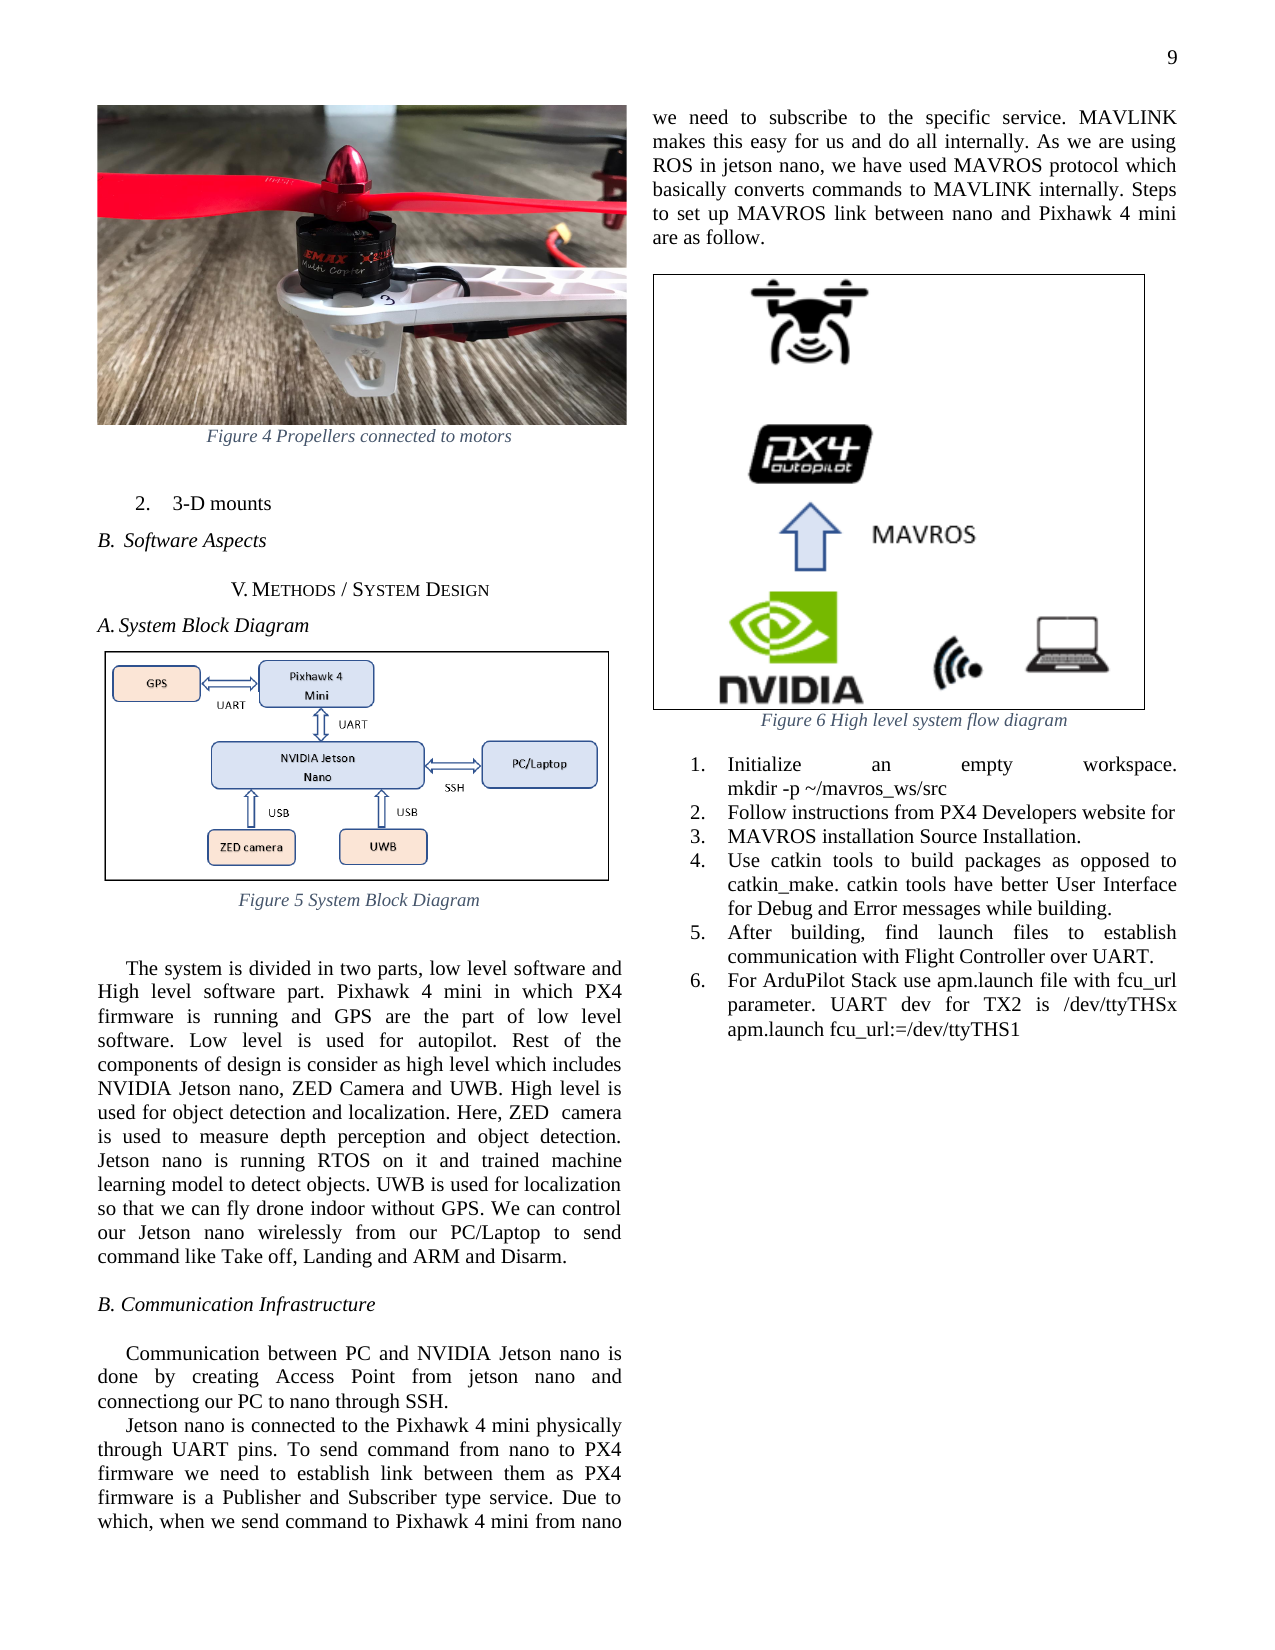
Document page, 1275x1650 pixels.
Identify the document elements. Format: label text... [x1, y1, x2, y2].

subtitle System Block Diagram [97, 613, 622, 637]
text Jetson nano is connected to the Pixhawk 4 mini physically through UART pins. To send command from nano to PX4 firmware we need to establish link between them as PX4 firmware is a Publisher and Subscriber type service. Due to which, when we send command to Pixhawk 4 mini from nano we need to subscribe to the specific service. MAVLINK makes this easy for us and do all internally. As we are using ROS in jetson nano, we have used MAVROS protocol which basically converts commands to MAVLINK internally. Steps to set up MAVROS link between nano and Pixhawk 4 mini are as follow. [652, 105, 1177, 249]
list After building, find launch files to establish communication with Flight Controller over UART. [690, 920, 1177, 968]
picture [97, 643, 623, 889]
text Communication between PC and NVIDIA Jetson nano is done by creating Access Point from jetson nano and connectiong our PC to nano through SSH. [97, 1340, 622, 1413]
list MAVROS installation Source Installation. [690, 824, 1177, 848]
list Initialize an empty workspace. mkdir -p ~/mavros_ws/src [690, 752, 1177, 800]
subtitle Methods / System Design [97, 577, 622, 601]
list Use catkin tools to build packages as opposed to catkin_make. catkin tools have better User Interface for Debug and Error messages while building. [690, 848, 1177, 920]
text The system is divided in two parts, low level software and High level software part. Pixhawk 4 mini in which PX4 firmware is running and GPS are the part of low level software. Low level is used for autopilot. Rest of the components of design is consider as high level which includes NVIDIA Jetson nano, ZED Camera and UWB. High level is used for object detection and localization. Here, ZED camera is used to measure depth perception and object detection. Jetson nano is running RTOS on it and trained machine learning model to detect objects. UWB is used for localization so that we can fly drone indoor without GPS. We can control our Jetson nano wirelessly from our PC/Laptop to send command like Take off, Landing and ARM and Disarm. [97, 955, 622, 1268]
list For ArduPilot Stack use apm.launch file with fcu_url parameter. UART dev for TX2 is /dev/ttyTHSx apm.launch fcu_url:=/dev/ttyTHS1 [690, 968, 1177, 1041]
list 3-D mounts [135, 491, 622, 515]
picture [654, 275, 1144, 709]
list Follow instructions from PX4 Developers website for [690, 800, 1177, 824]
picture [97, 105, 627, 425]
subtitle Software Aspects [97, 527, 622, 552]
text B. Communication Infrastructure [97, 1292, 622, 1316]
text Jetson nano is connected to the Pixhawk 4 mini physically through UART pins. To send command from nano to PX4 firmware we need to establish link between them as PX4 firmware is a Publisher and Subscriber type service. Due to which, when we send command to Pixhawk 4 mini from nano we need to subscribe to the specific service. MAVLINK makes this easy for us and do all internally. As we are using ROS in jetson nano, we have used MAVROS protocol which basically converts commands to MAVLINK internally. Steps to set up MAVROS link between nano and Pixhawk 4 mini are as follow. [97, 1413, 622, 1533]
